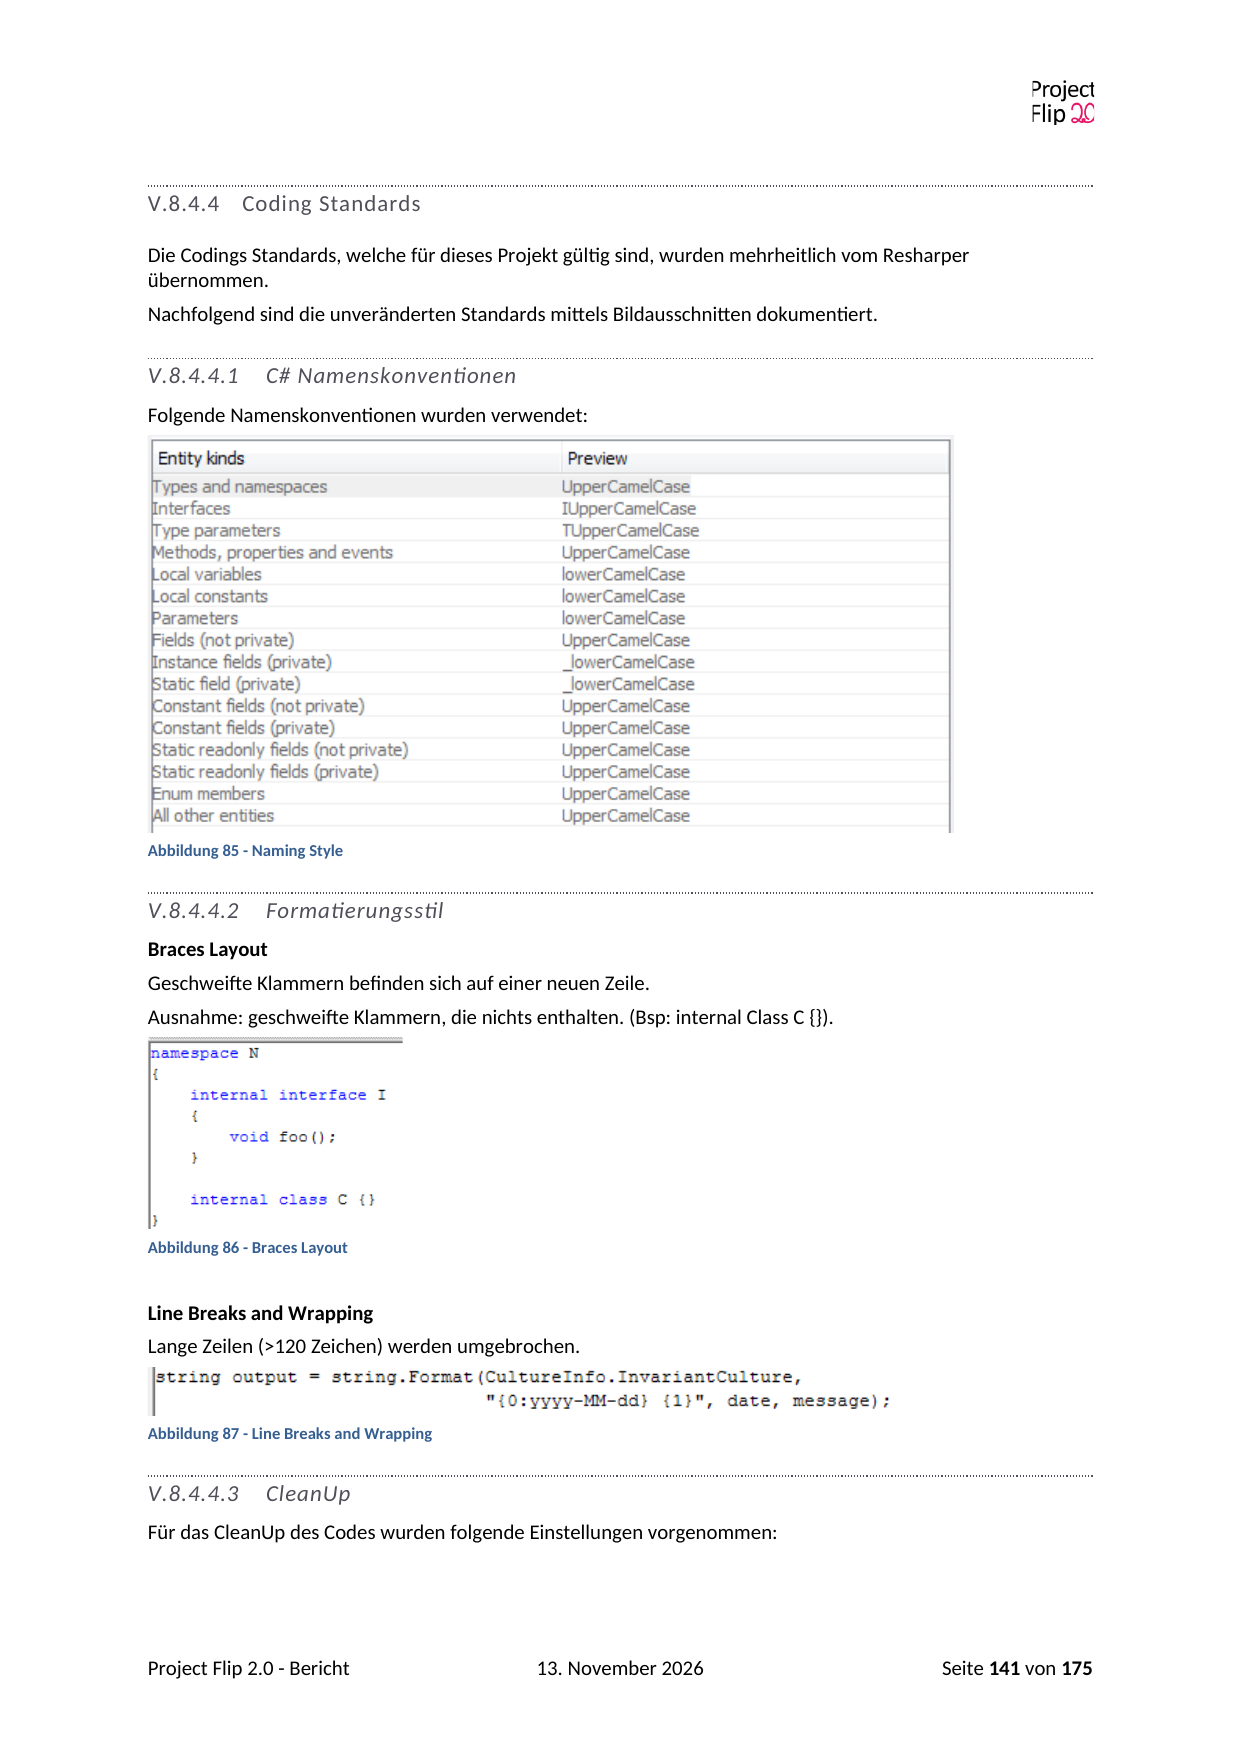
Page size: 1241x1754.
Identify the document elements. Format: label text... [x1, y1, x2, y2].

text Abbildung 87 - Line Breaks and Wrapping [148, 1424, 1093, 1444]
picture [147, 1037, 403, 1229]
text Abbildung 86 - Braces Layout [148, 1237, 1093, 1258]
picture [147, 435, 954, 833]
picture [1081, 79, 1097, 124]
text Nachfolgend sind die unveränderten Standards mittels Bildausschnitten dokumentiert. [148, 301, 1093, 326]
subtitle Formatierungsstil [148, 892, 1093, 924]
subtitle CleanUp [148, 1475, 1093, 1507]
text Ausnahme: geschweifte Klammern, die nichts enthalten. (Bsp: internal Class C {}). [148, 1004, 1093, 1029]
text Braces Layout [148, 936, 1093, 962]
subtitle C# Namenskonventionen [148, 358, 1093, 389]
text Lange Zeilen (>120 Zeichen) werden umgebrochen. [148, 1333, 1093, 1359]
text Für das CleanUp des Codes wurden folgende Einstellungen vorgenommen: [148, 1519, 1093, 1545]
text Line Breaks and Wrapping [148, 1300, 1093, 1325]
text Geschweifte Klammern befinden sich auf einer neuen Zeile. [148, 970, 1093, 996]
text Folgende Namenskonventionen wurden verwendet: [148, 402, 1093, 427]
subtitle Coding Standards [148, 185, 1093, 217]
text Die Codings Standards, welche für dieses Projekt gültig sind, wurden mehrheitlich vom Resharper übernommen. [148, 242, 1093, 293]
picture [147, 1367, 898, 1416]
